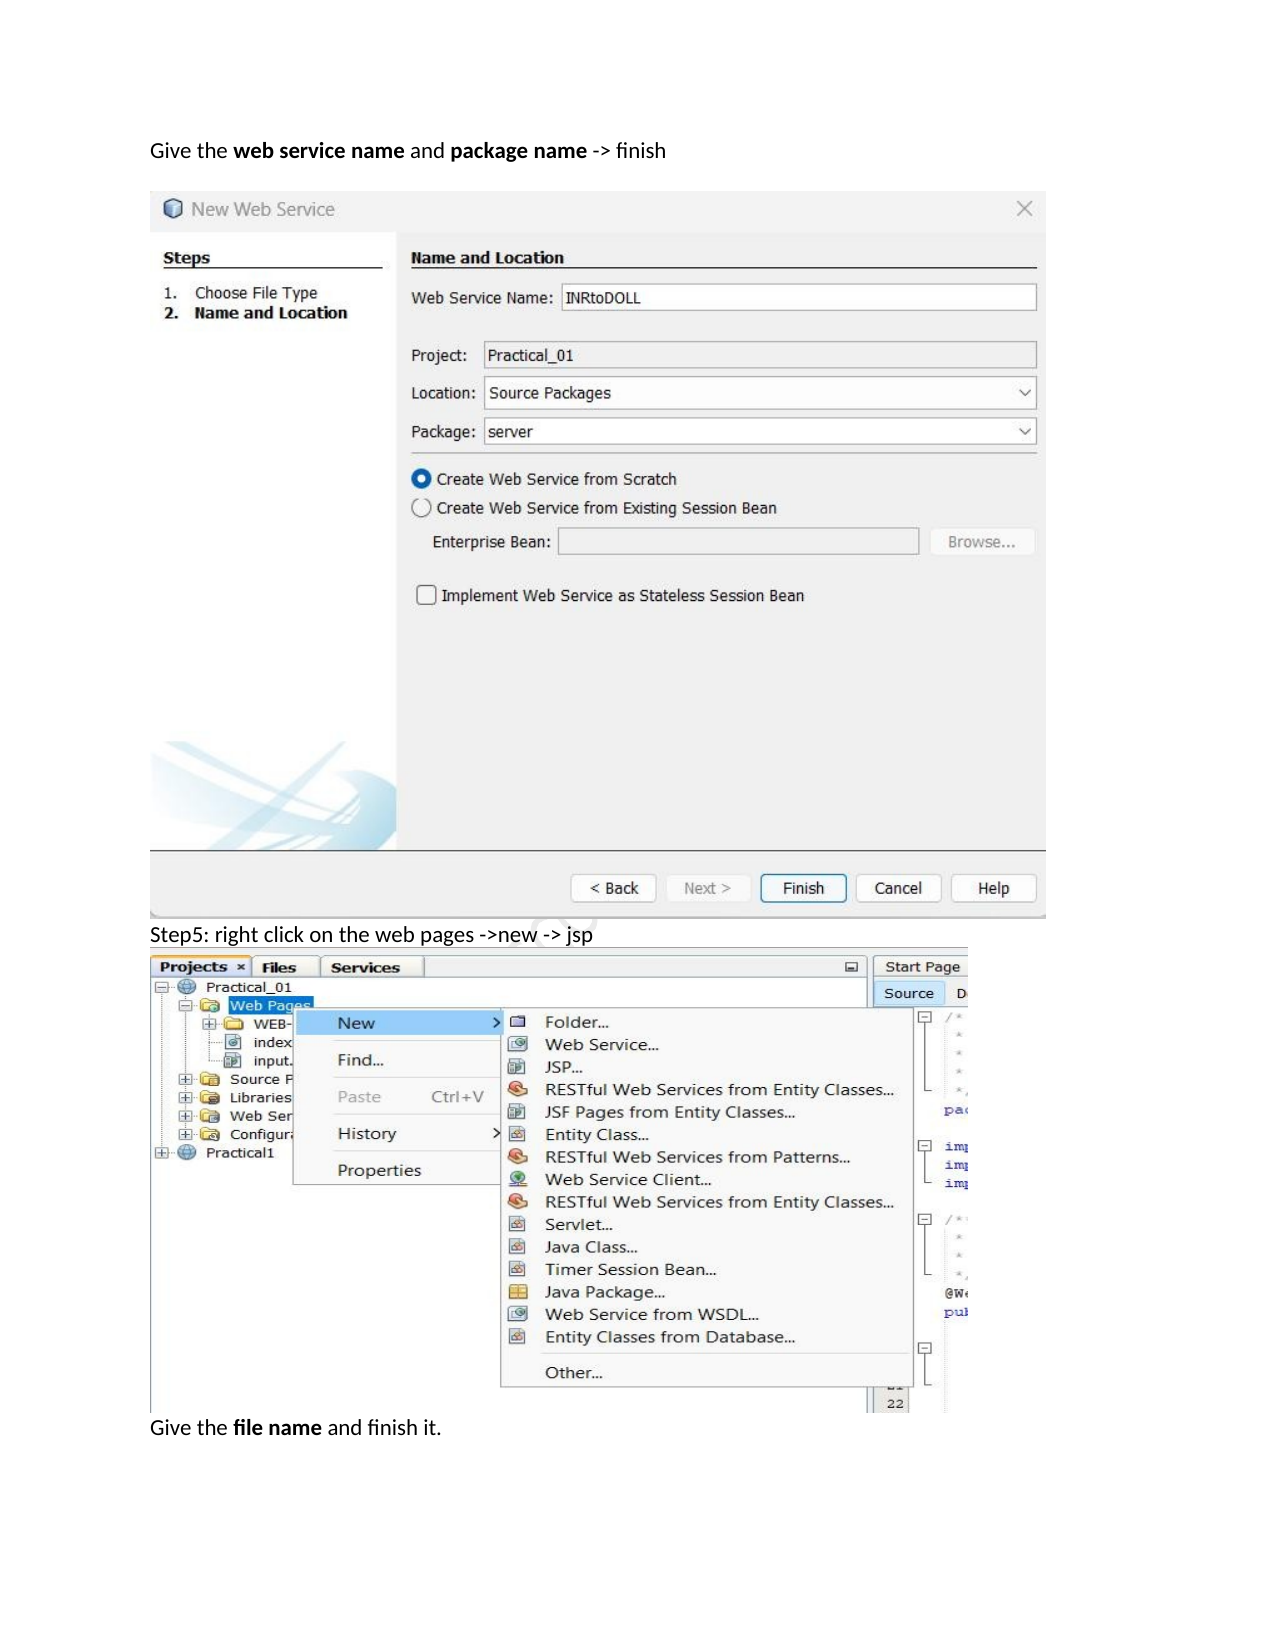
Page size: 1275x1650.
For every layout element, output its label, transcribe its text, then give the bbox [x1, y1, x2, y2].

text Give the web service name and package name -> finish [150, 136, 1202, 164]
picture [150, 191, 1046, 920]
text Give the file name and finish it. [150, 1413, 1202, 1441]
text Step5: right click on the web pages ->new -> jsp [150, 920, 1202, 948]
picture [150, 948, 1005, 1413]
